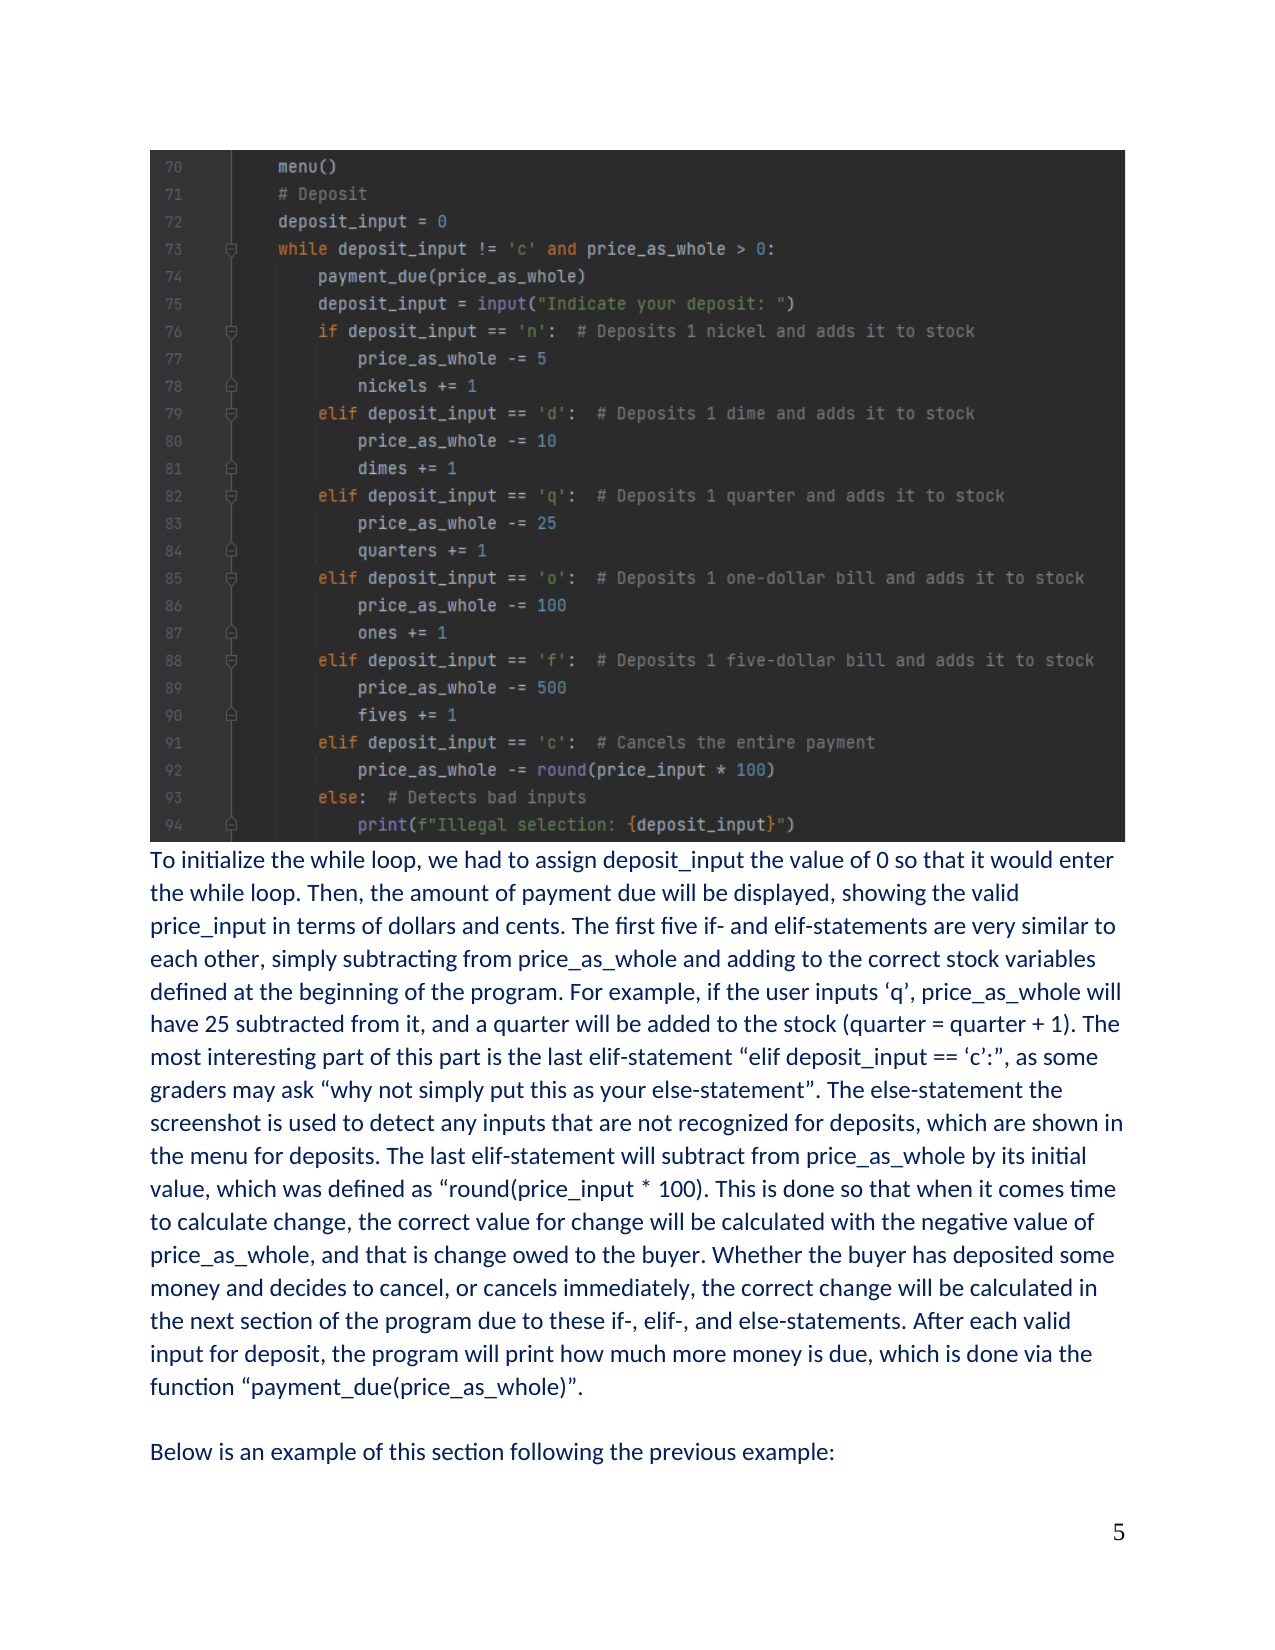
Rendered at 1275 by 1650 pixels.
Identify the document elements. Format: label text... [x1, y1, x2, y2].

picture [150, 150, 1125, 842]
text Below is an example of this section following the previous example: [150, 1436, 1125, 1467]
text To initialize the while loop, we had to assign deposit_input the value of 0 so that it would enter the while loop. Then, the amount of payment due will be displayed, showing the valid price_input in terms of dollars and cents. The first five if- and elif-statements are very similar to each other, simply subtracting from price_as_whole and adding to the correct stock variables defined at the beginning of the program. For example, if the user inputs ‘q’, price_as_whole will have 25 subtracted from it, and a quarter will be added to the stock (quarter = quarter + 1). The most interesting part of this part is the last elif-statement “elif deposit_input == ‘c’:”, as some graders may ask “why not simply put this as your else-statement”. The else-statement the screenshot is used to detect any inputs that are not recognized for deposits, which are shown in the menu for deposits. The last elif-statement will subtract from price_as_whole by its initial value, which was defined as “round(price_input * 100). This is done so that when it comes time to calculate change, the correct value for change will be calculated with the negative value of price_as_whole, and that is change owed to the buyer. Whether the buyer has deposited some money and decides to cancel, or cancels immediately, the correct change will be calculated in the next section of the program due to these if-, elif-, and else-statements. After each valid input for deposit, the program will print how much more money is due, which is done via the function “payment_due(price_as_whole)”. [150, 844, 1125, 1401]
